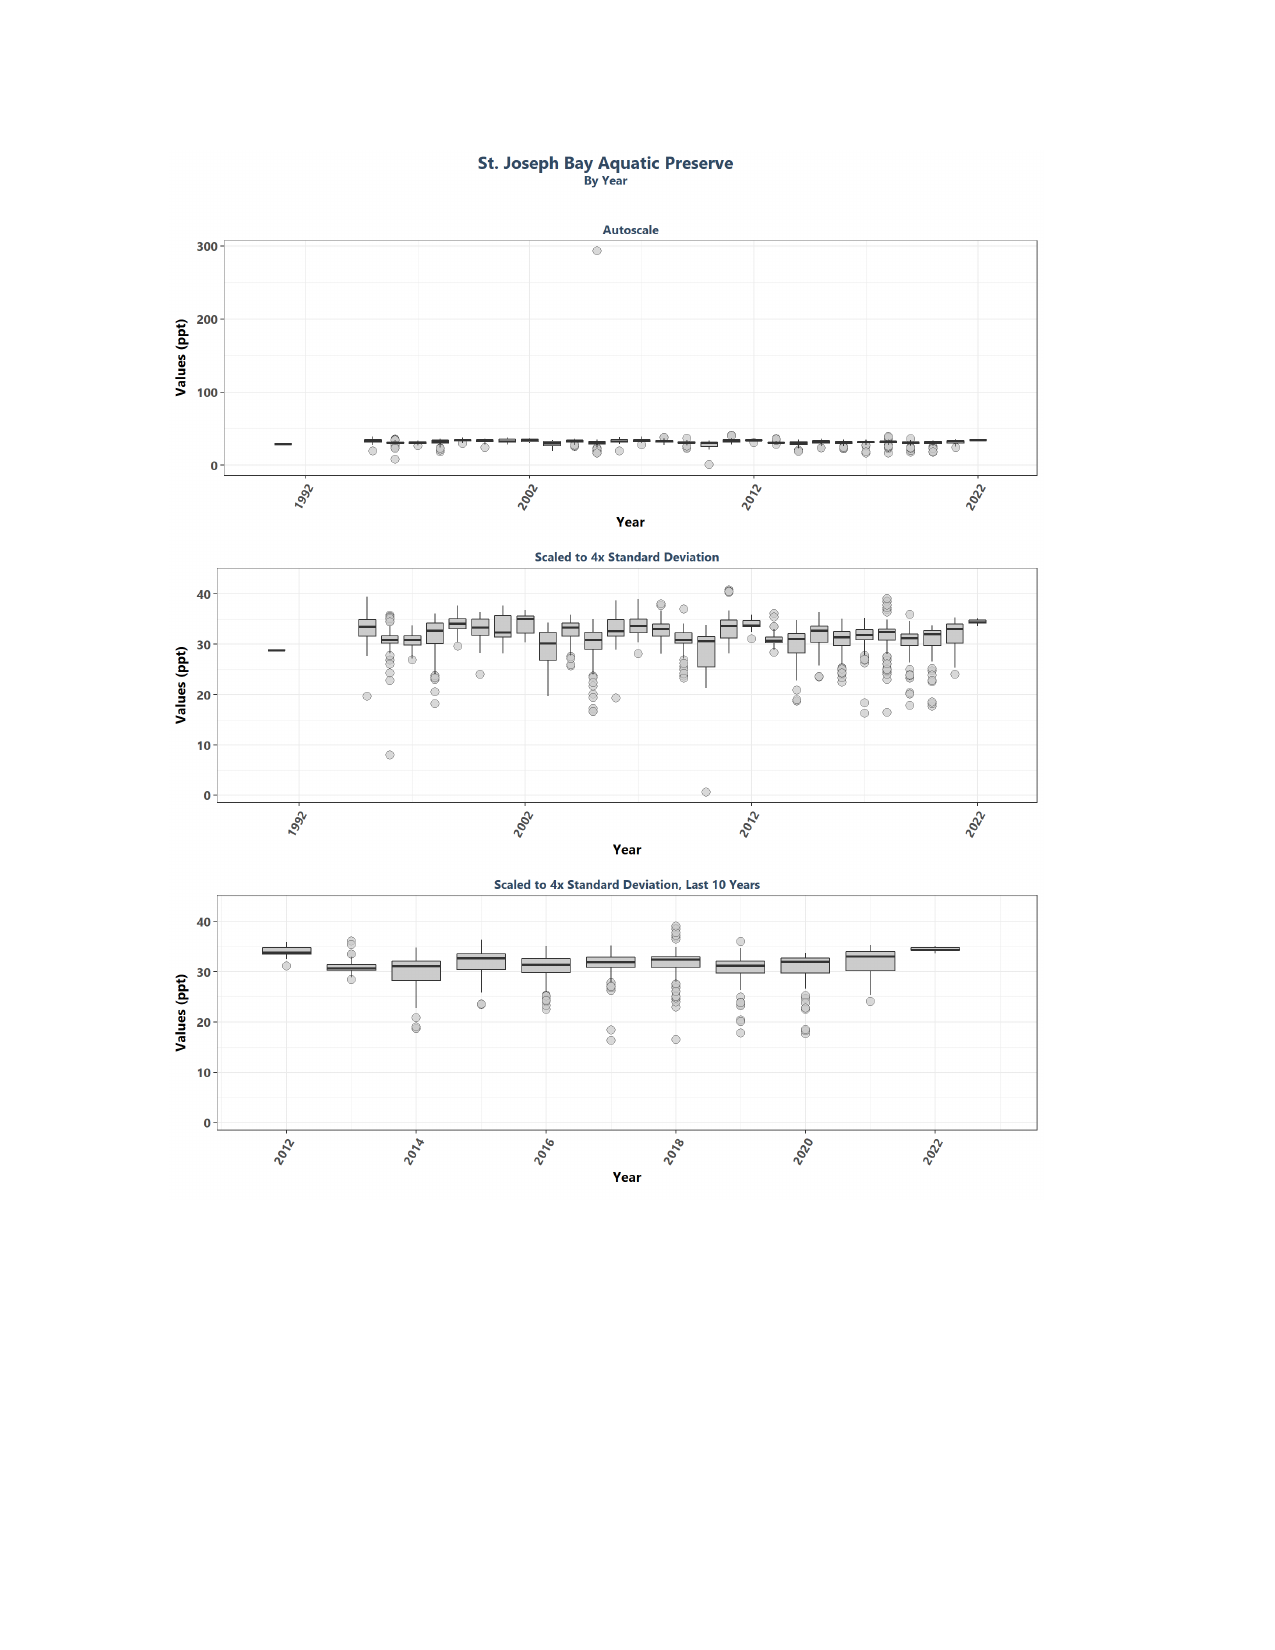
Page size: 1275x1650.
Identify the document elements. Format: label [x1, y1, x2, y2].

picture [168, 150, 1044, 1200]
